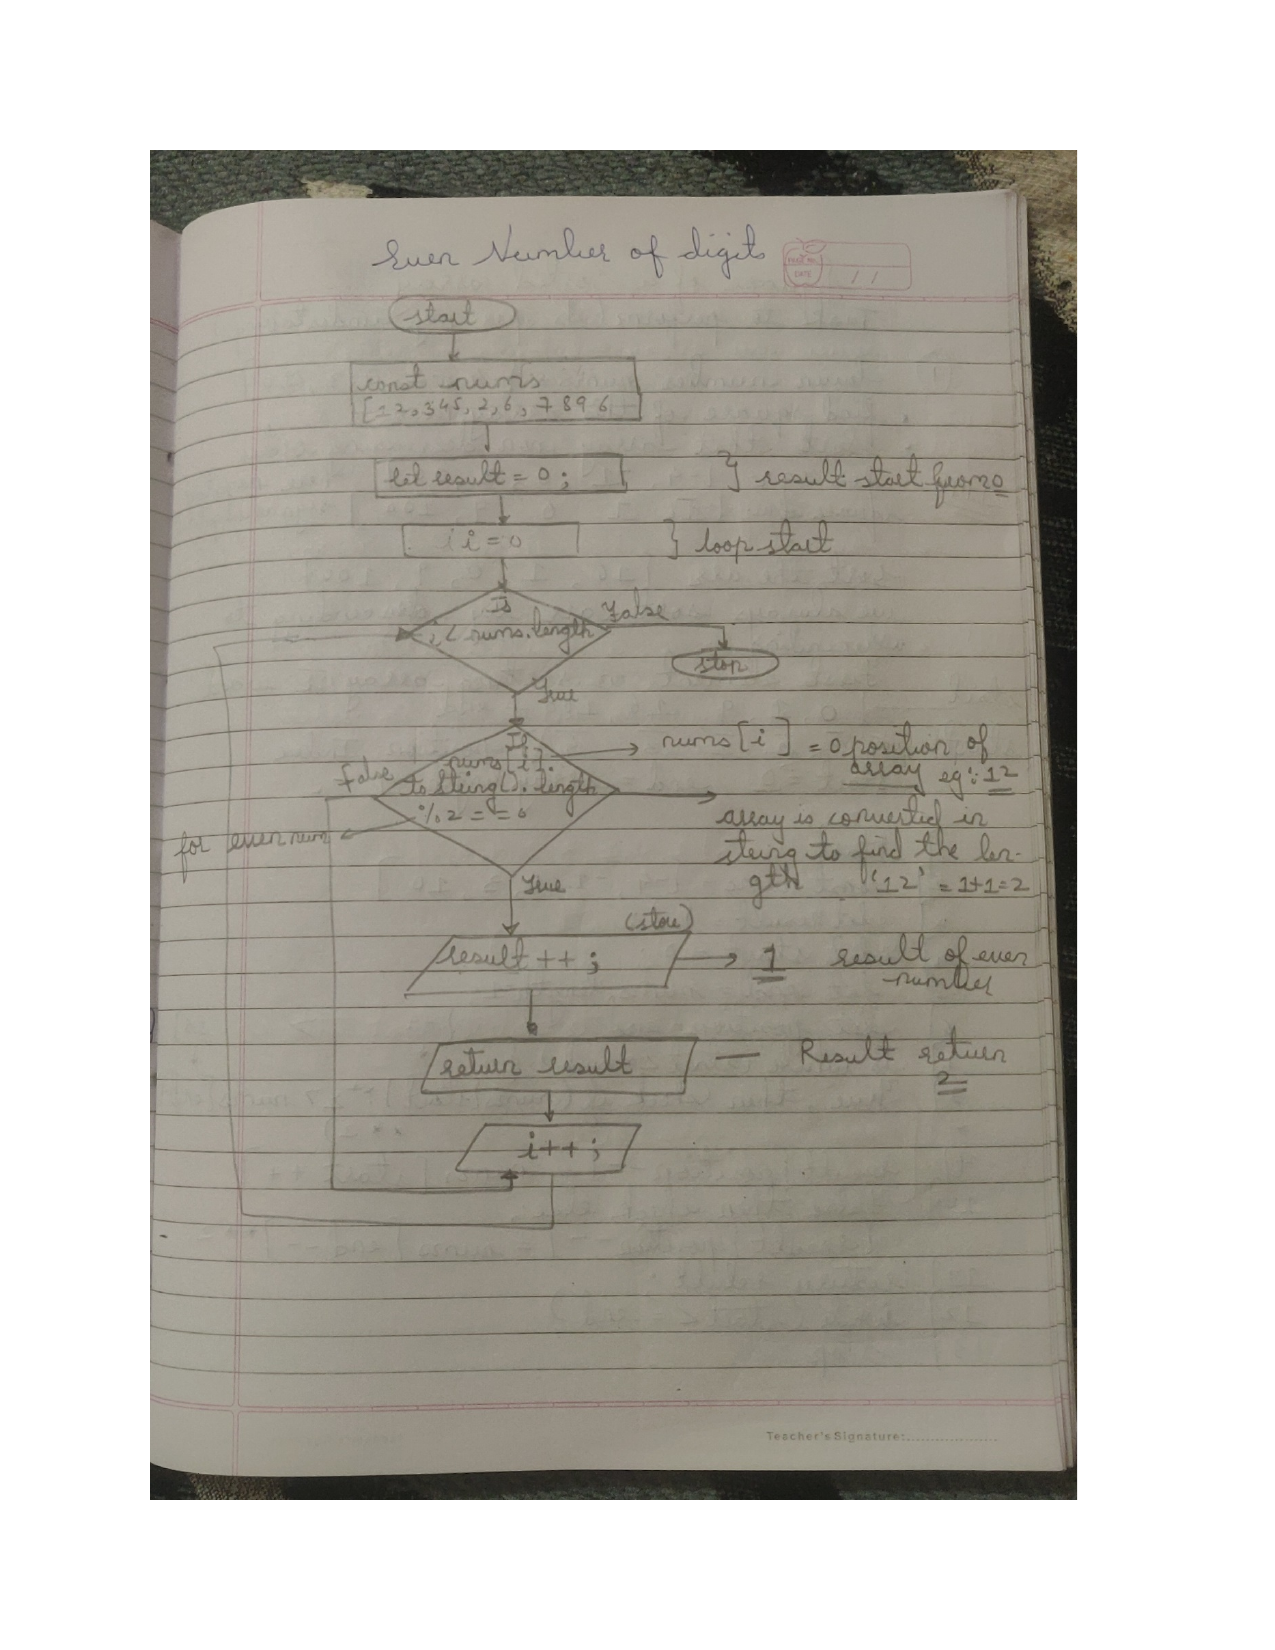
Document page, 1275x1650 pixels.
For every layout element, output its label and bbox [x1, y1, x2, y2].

picture [150, 150, 1078, 1500]
